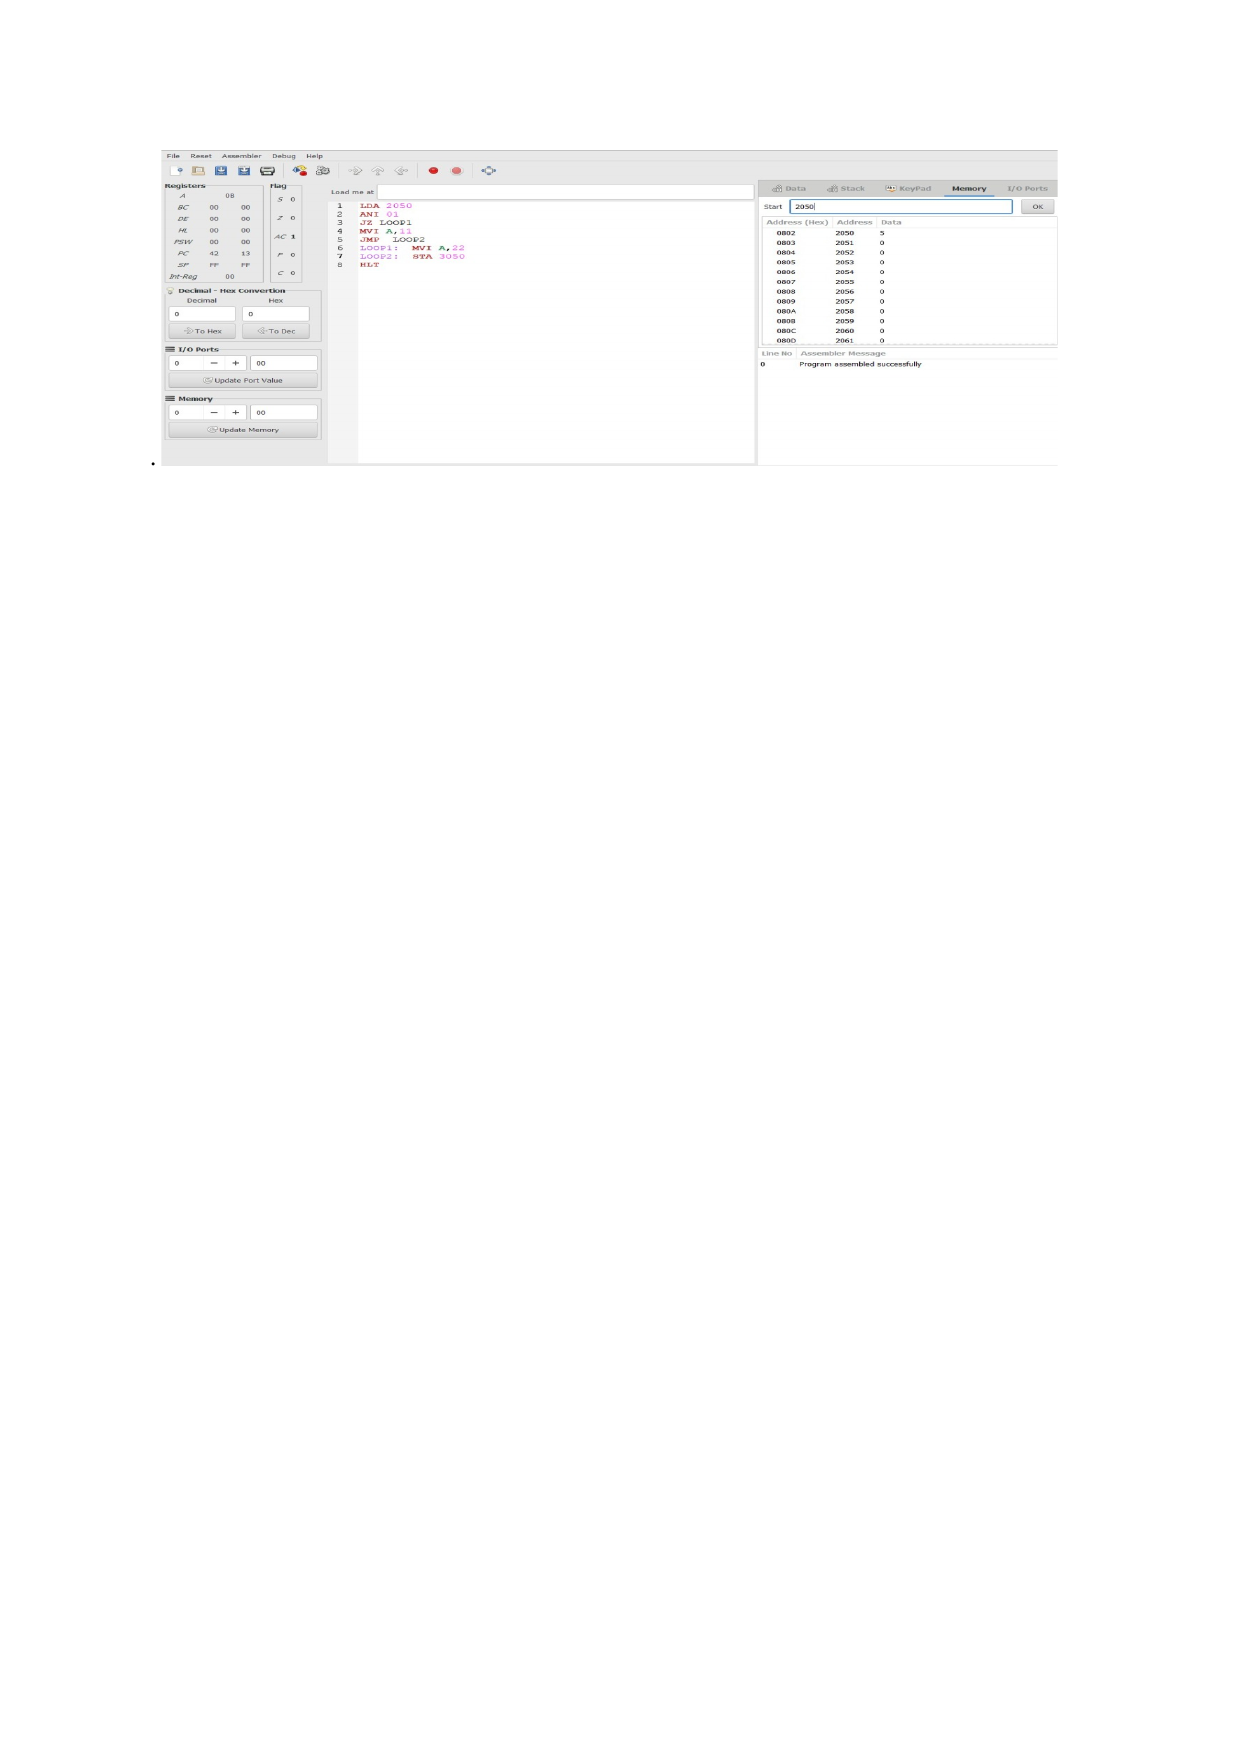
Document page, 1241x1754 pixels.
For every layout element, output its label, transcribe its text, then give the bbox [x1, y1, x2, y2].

picture [161, 150, 1058, 466]
